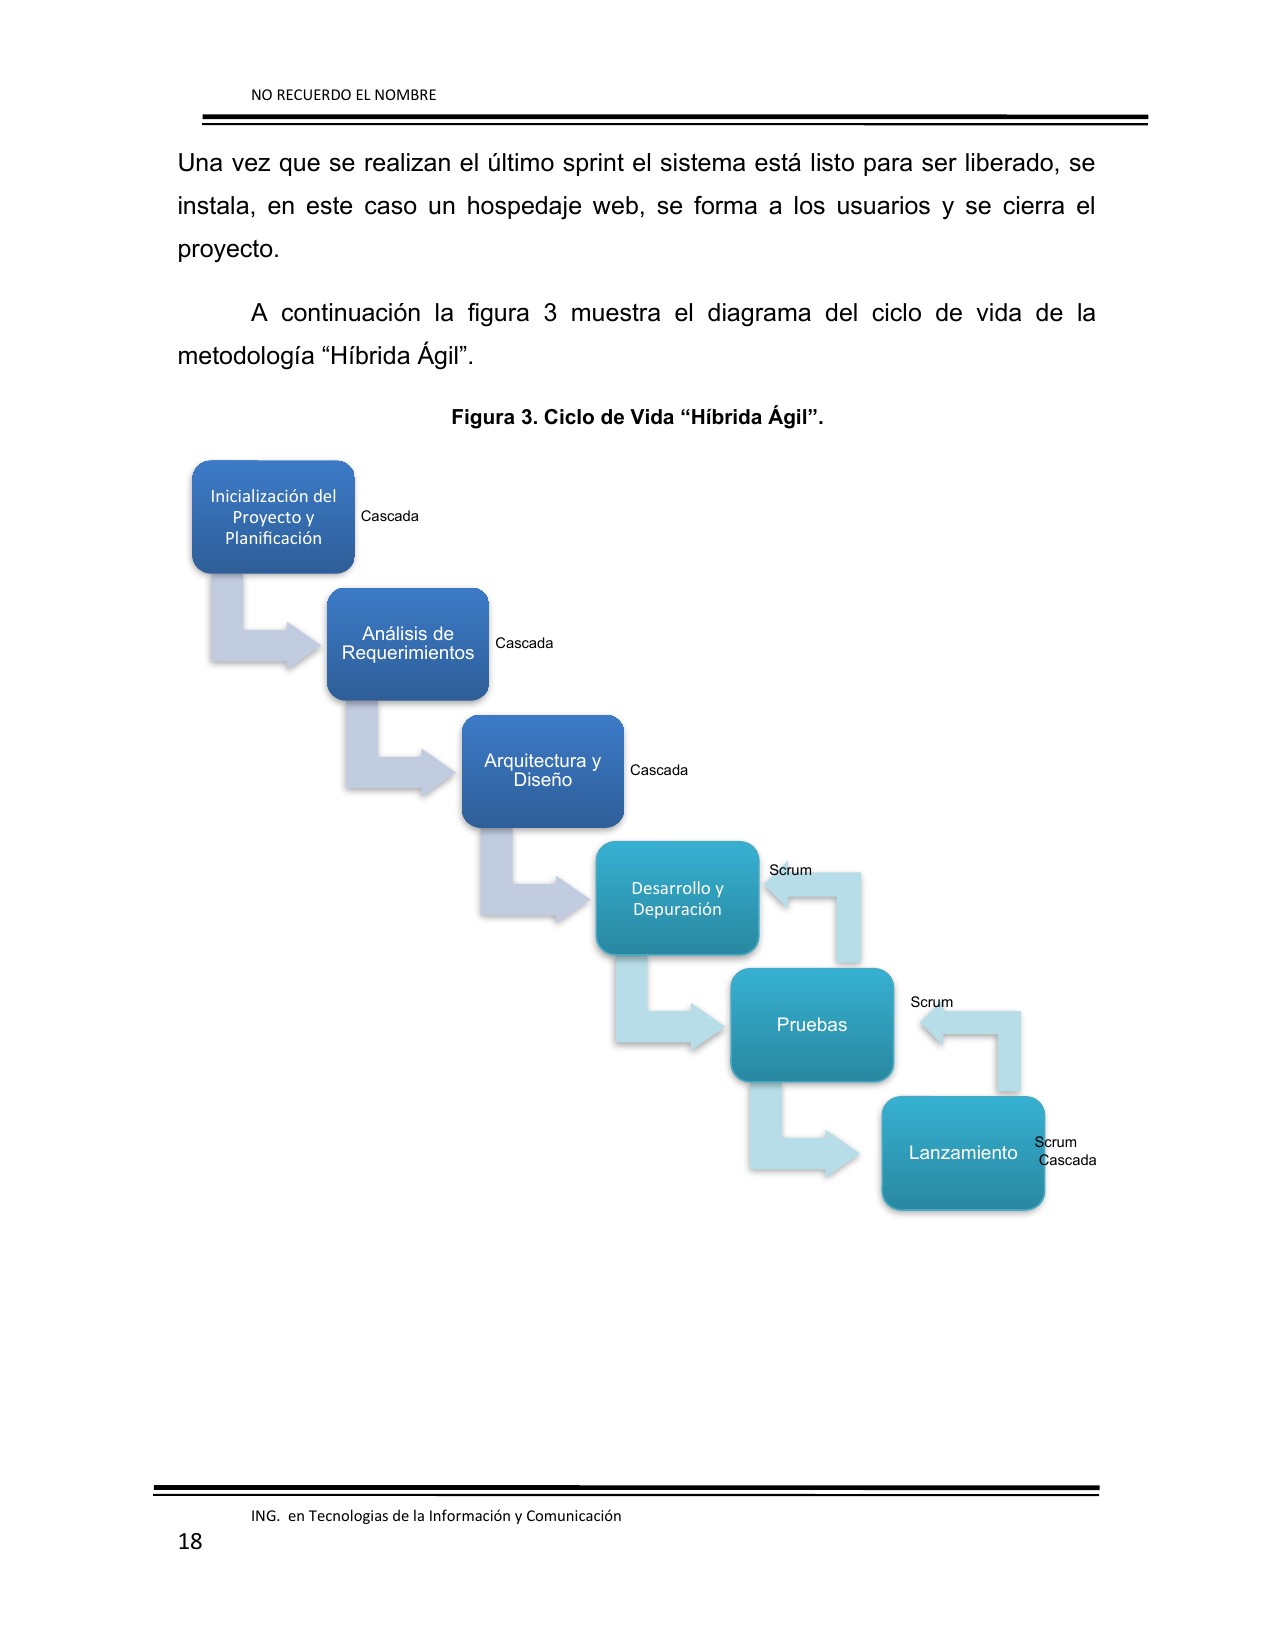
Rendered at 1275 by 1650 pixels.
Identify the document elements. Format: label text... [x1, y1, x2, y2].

text A continuación la figura 3 muestra el diagrama del ciclo de vida de la metodología “Híbrida Ágil”. [177, 298, 1098, 370]
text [177, 148, 1098, 263]
text Figura 3. Ciclo de Vida “Híbrida Ágil”. [177, 405, 1098, 429]
